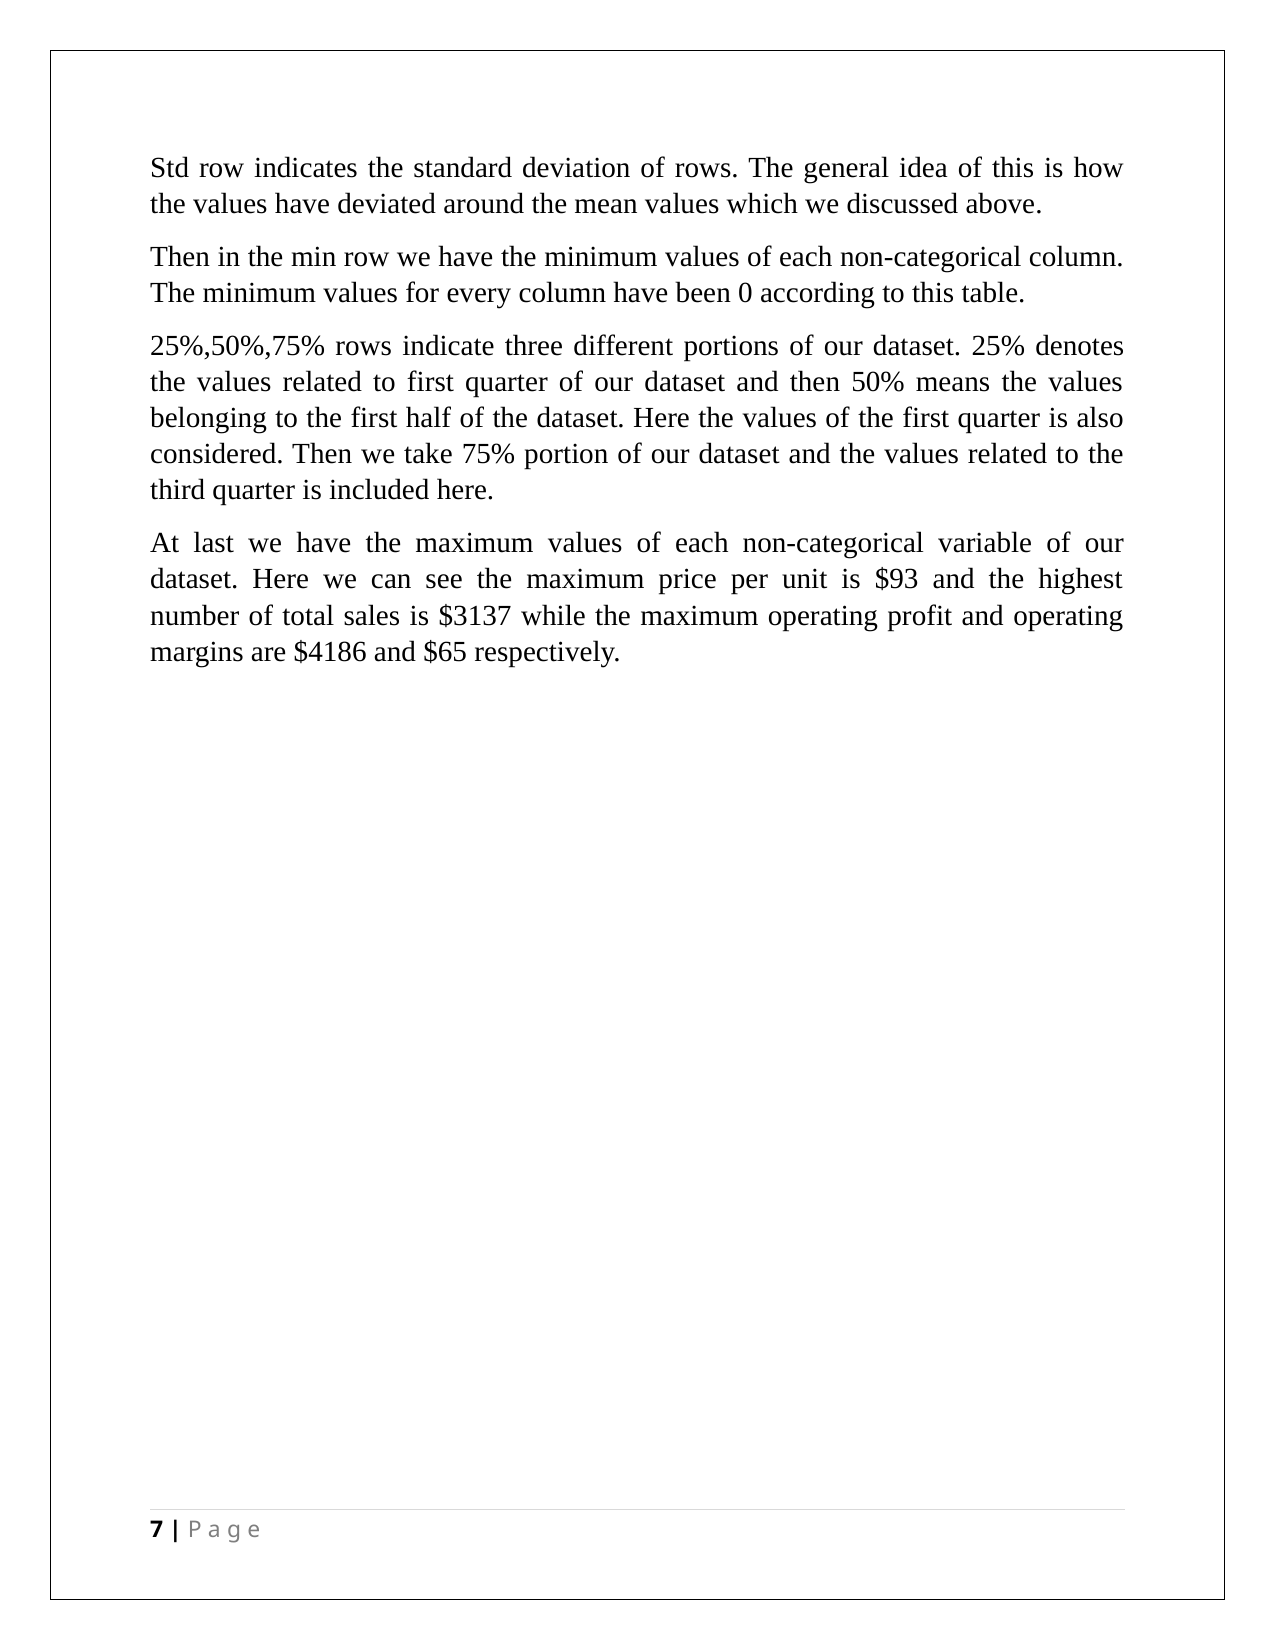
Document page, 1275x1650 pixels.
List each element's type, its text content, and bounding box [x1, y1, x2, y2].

text Std row indicates the standard deviation of rows. The general idea of this is how the values have deviated around the mean values which we discussed above. [150, 150, 1125, 220]
text 25%,50%,75% rows indicate three different portions of our dataset. 25% denotes the values related to first quarter of our dataset and then 50% means the values belonging to the first half of the dataset. Here the values of the first quarter is also considered. Then we take 75% portion of our dataset and the values related to the third quarter is included here. [150, 328, 1125, 506]
text At last we have the maximum values of each non-categorical variable of our dataset. Here we can see the maximum price per unit is $93 and the highest number of total sales is $3137 while the maximum operating profit and operating margins are $4186 and $65 respectively. [150, 525, 1125, 667]
text Then in the min row we have the minimum values of each non-categorical column. The minimum values for every column have been 0 according to this table. [150, 239, 1125, 309]
